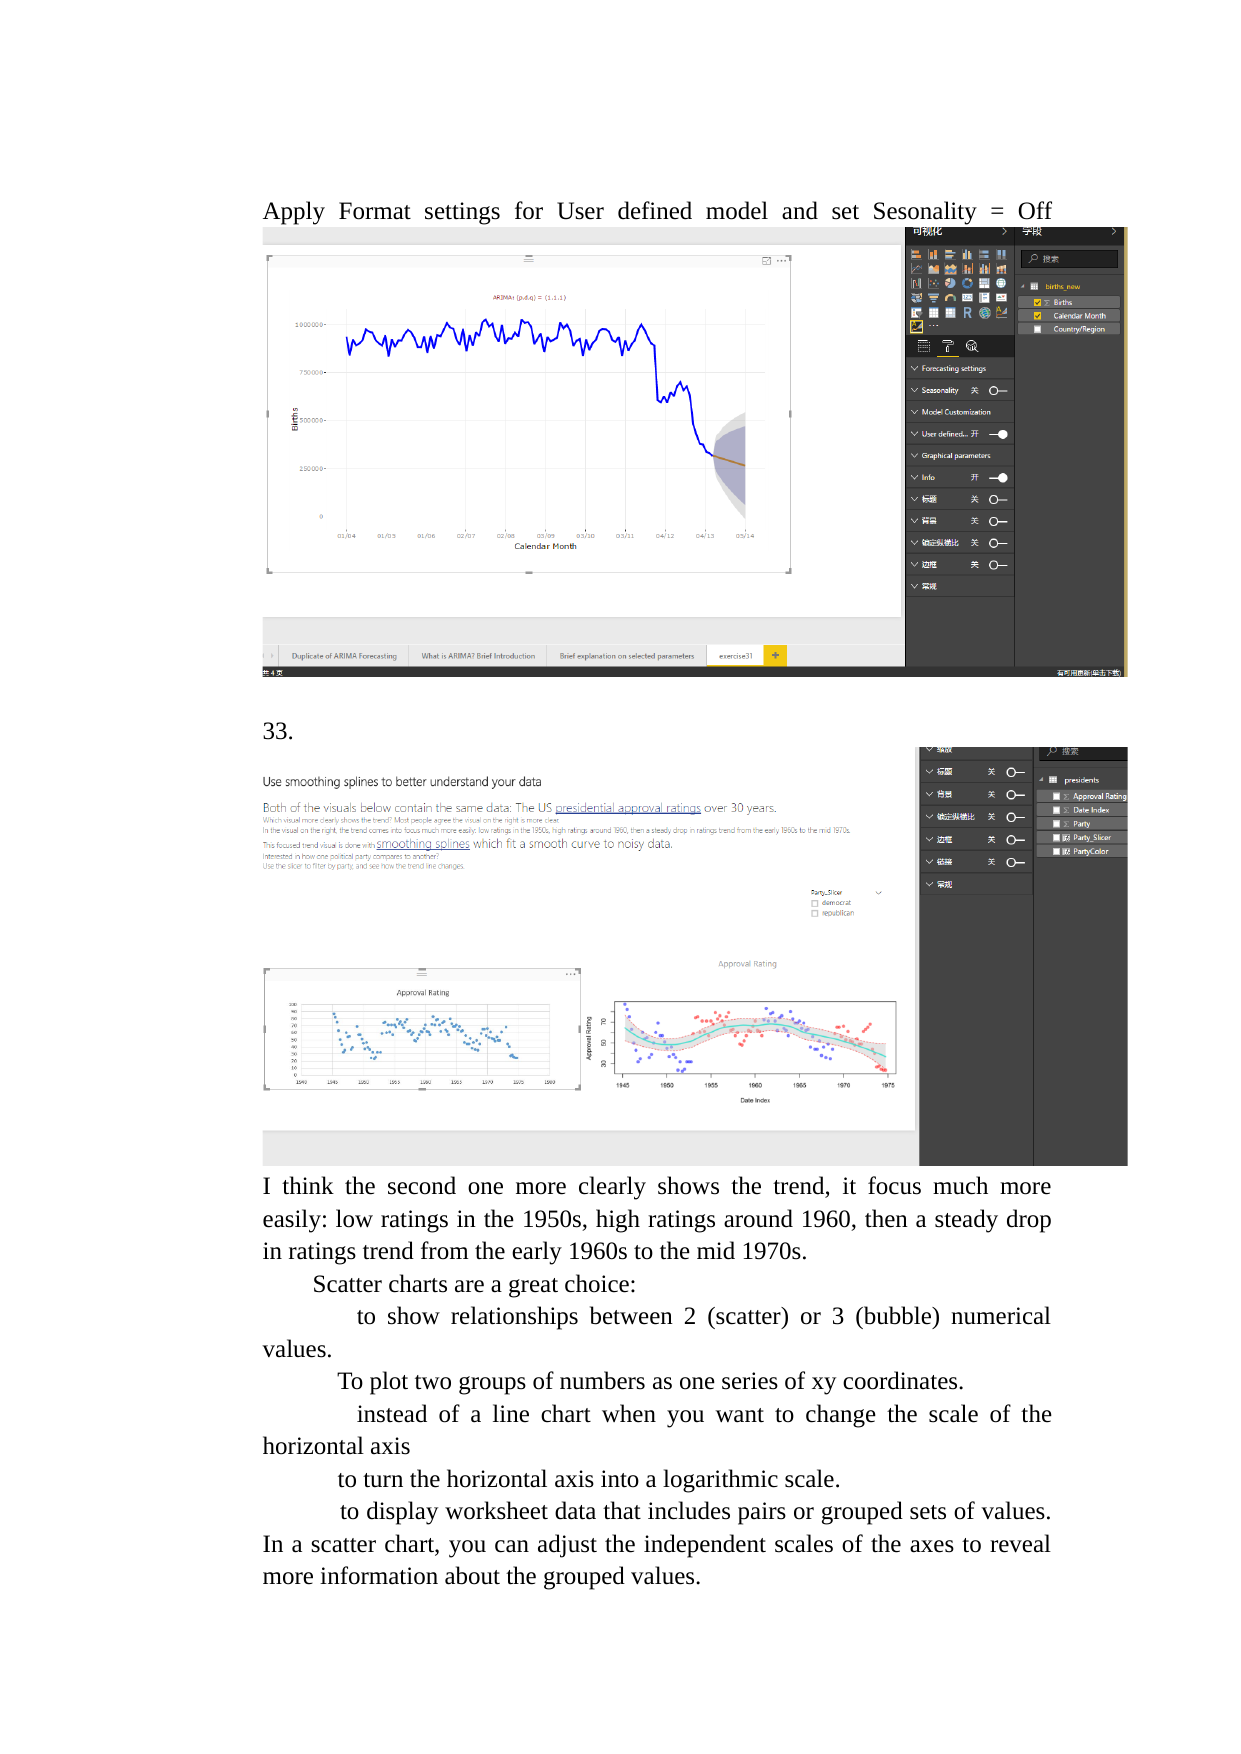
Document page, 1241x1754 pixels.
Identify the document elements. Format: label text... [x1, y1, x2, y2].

list to turn the horizontal axis into a logarithmic scale. [262, 1462, 1053, 1494]
picture [262, 227, 1128, 677]
list 33. [262, 714, 1053, 747]
list Apply Format settings for User defined model and set Sesonality = Off [262, 194, 1053, 227]
picture [262, 747, 1128, 1166]
list to display worksheet data that includes pairs or grouped sets of values. In a scatter chart, you can adjust the independent scales of the axes to reveal more information about the grouped values. [262, 1494, 1053, 1592]
list I think the second one more clearly shows the trend, it focus much more easily: low ratings in the 1950s, high ratings around 1960, then a steady drop in ratings trend from the early 1960s to the mid 1970s. [262, 1169, 1053, 1267]
list instead of a line chart when you want to change the scale of the horizontal axis [262, 1397, 1053, 1462]
list To plot two groups of numbers as one series of xy coordinates. [262, 1364, 1053, 1397]
list Scatter charts are a great choice: [262, 1267, 1053, 1299]
list to show relationships between 2 (scatter) or 3 (bubble) numerical values. [262, 1299, 1053, 1364]
